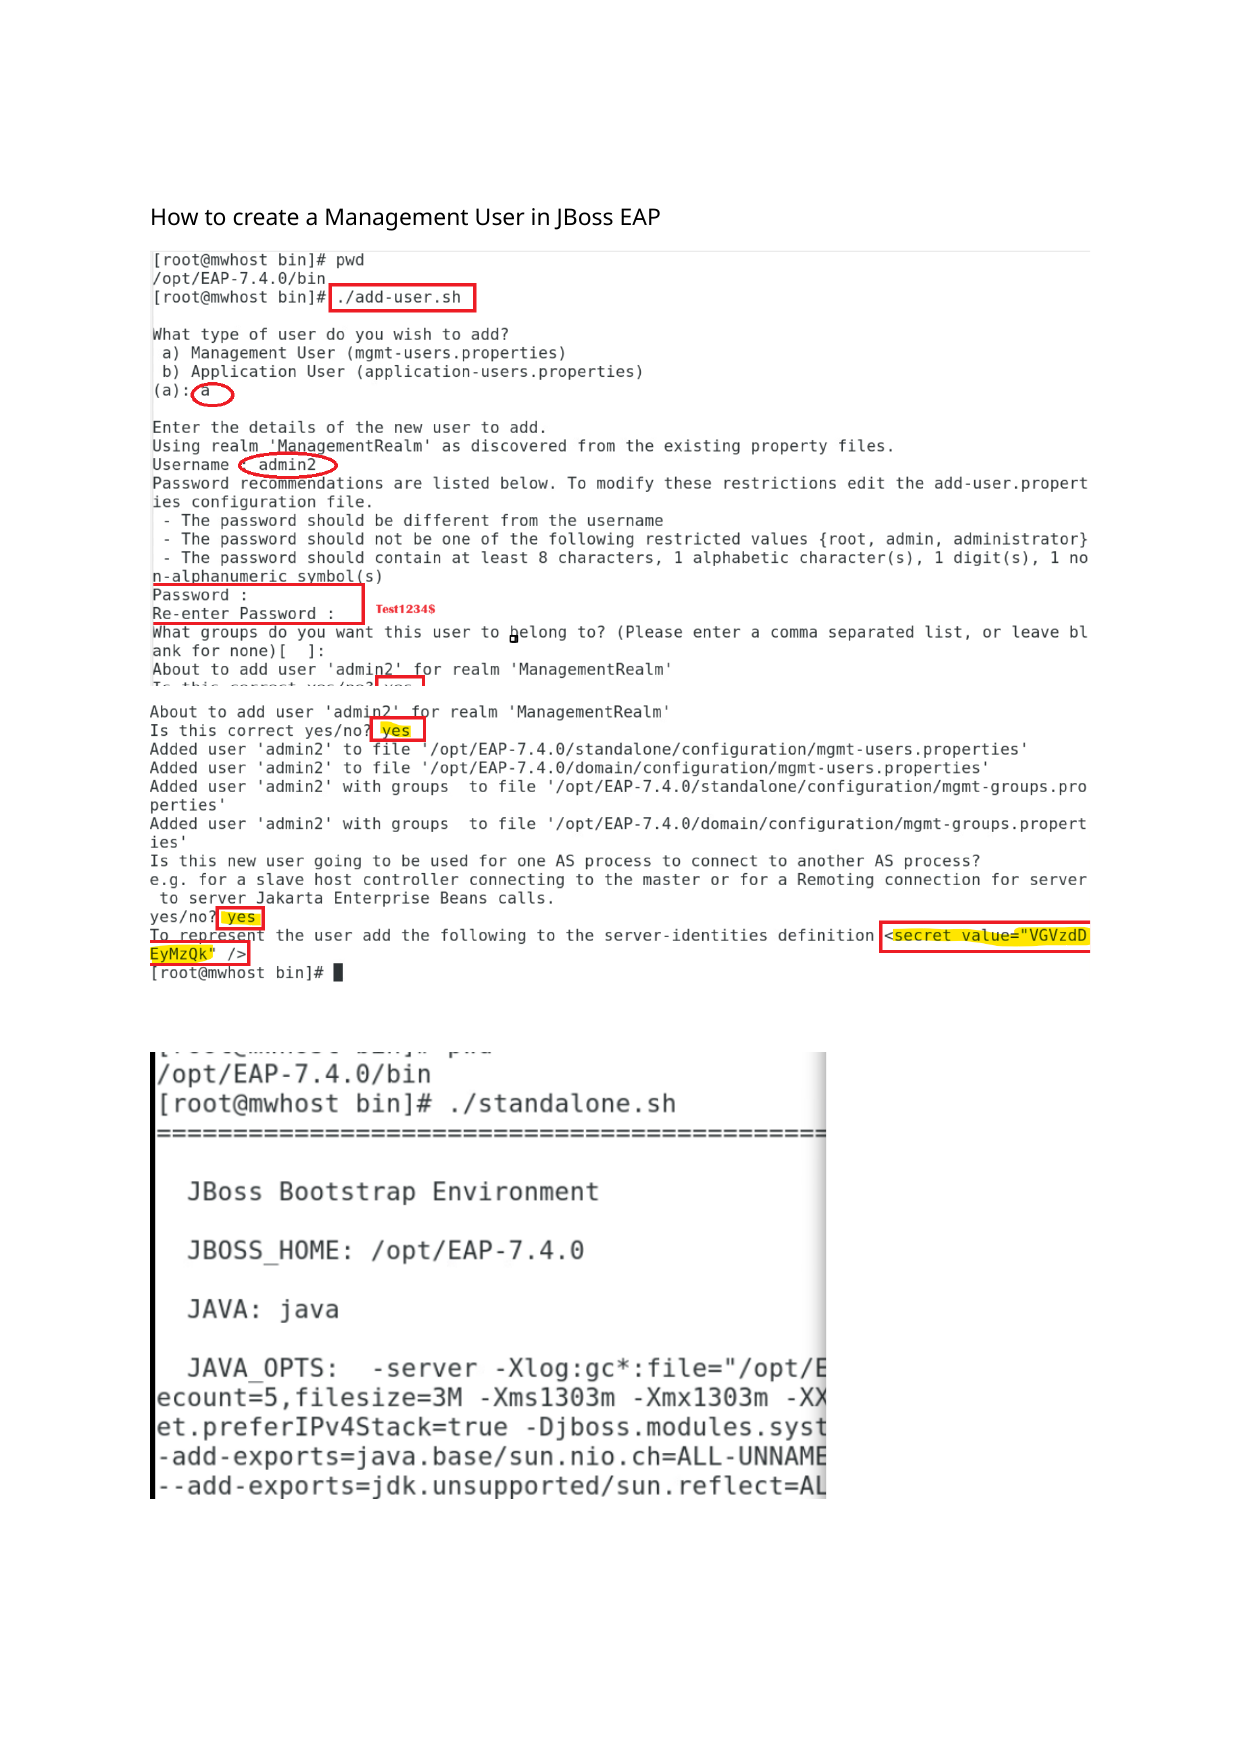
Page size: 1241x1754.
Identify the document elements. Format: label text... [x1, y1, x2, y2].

picture [150, 1052, 827, 1499]
picture [150, 704, 1091, 983]
text How to create a Management User in JBoss EAP [150, 200, 1090, 232]
picture [150, 250, 1091, 686]
